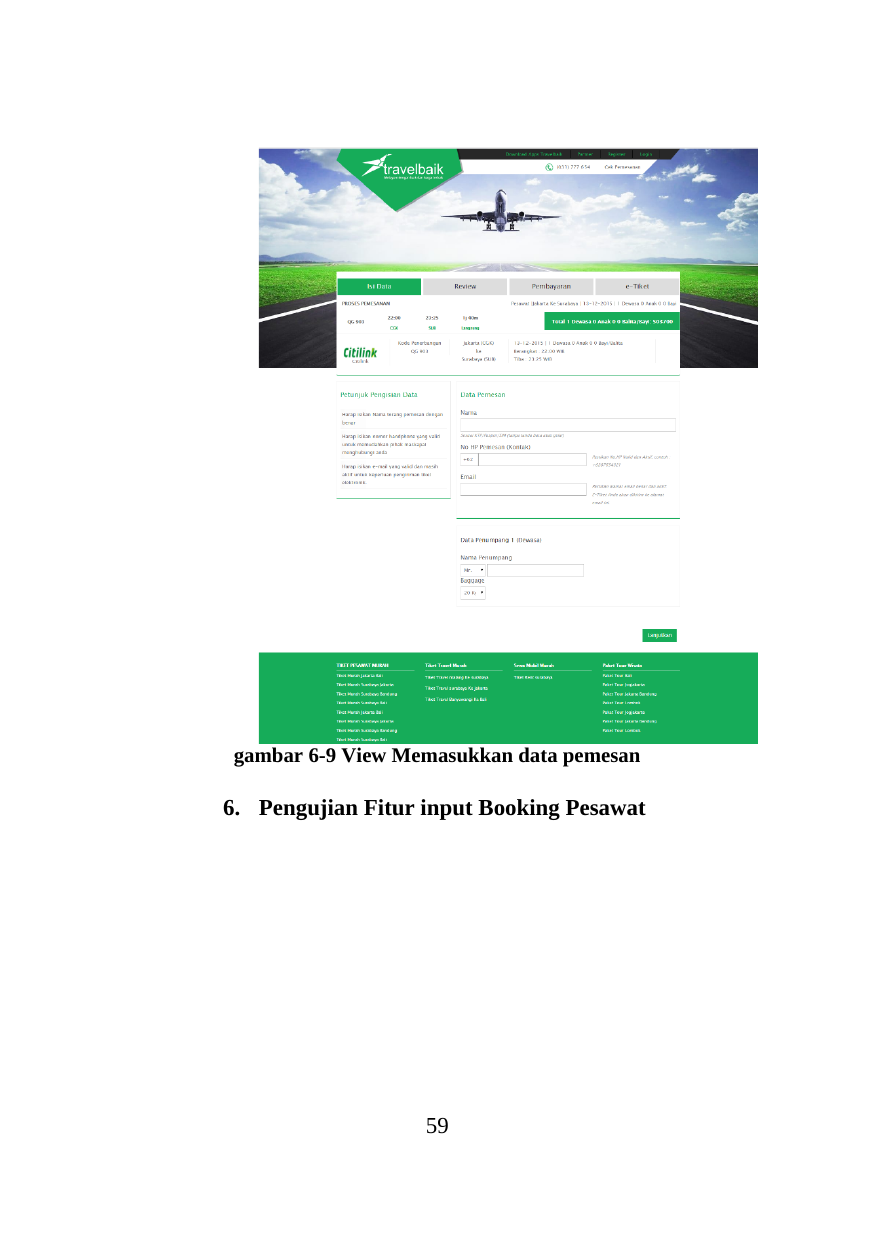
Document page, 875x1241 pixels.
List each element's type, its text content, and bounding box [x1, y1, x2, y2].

picture [258, 147, 758, 744]
list Pengujian Fitur input Booking Pesawat [240, 794, 756, 820]
